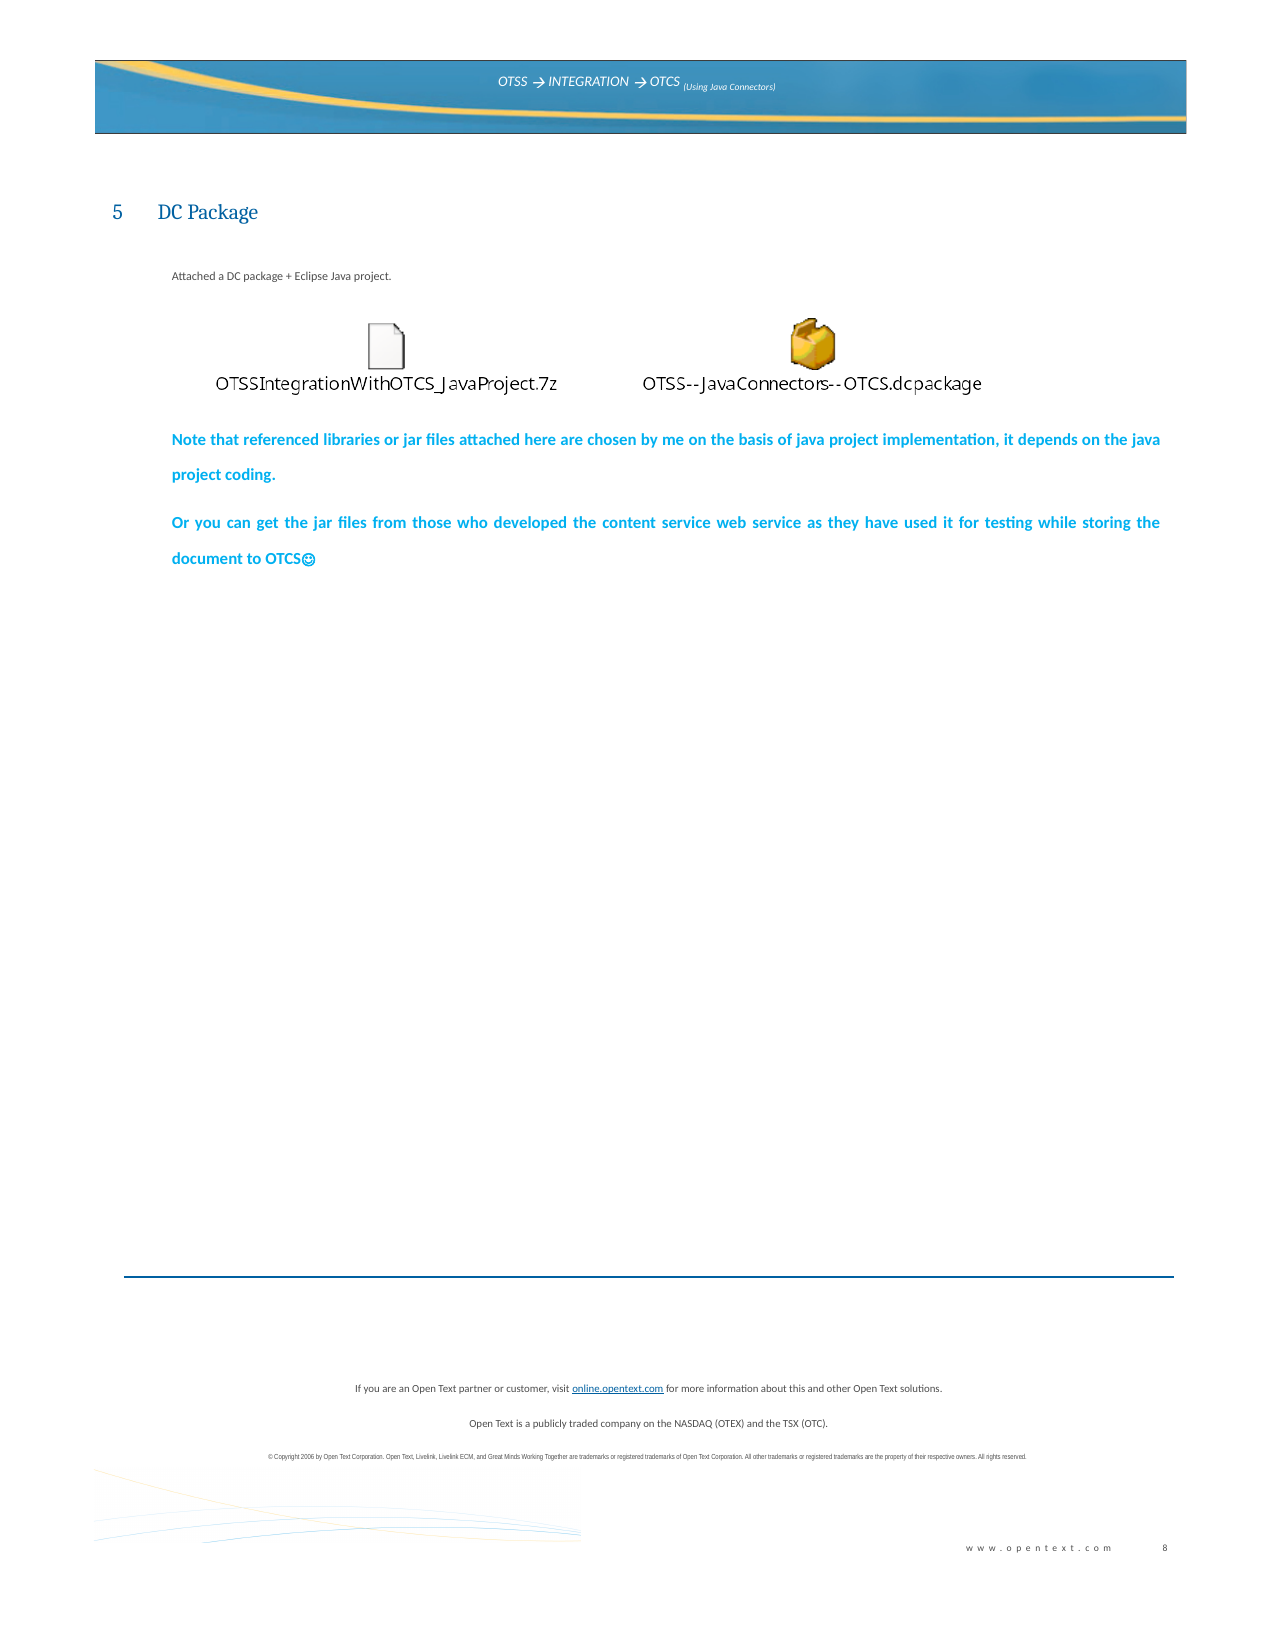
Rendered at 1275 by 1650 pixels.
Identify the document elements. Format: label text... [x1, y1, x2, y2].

subtitle DC Package [112, 200, 1162, 243]
picture [93, 1467, 581, 1543]
text Note that referenced libraries or jar files attached here are chosen by me on the basis of java project implementation, it depends on the java project coding. [172, 428, 1162, 500]
picture [95, 60, 1187, 134]
text Or you can get the jar files from those who developed the content service web service as they have used it for testing while storing the document to OTCS [172, 512, 1162, 583]
text Attached a DC package + Eclipse Java project. [172, 268, 1162, 293]
